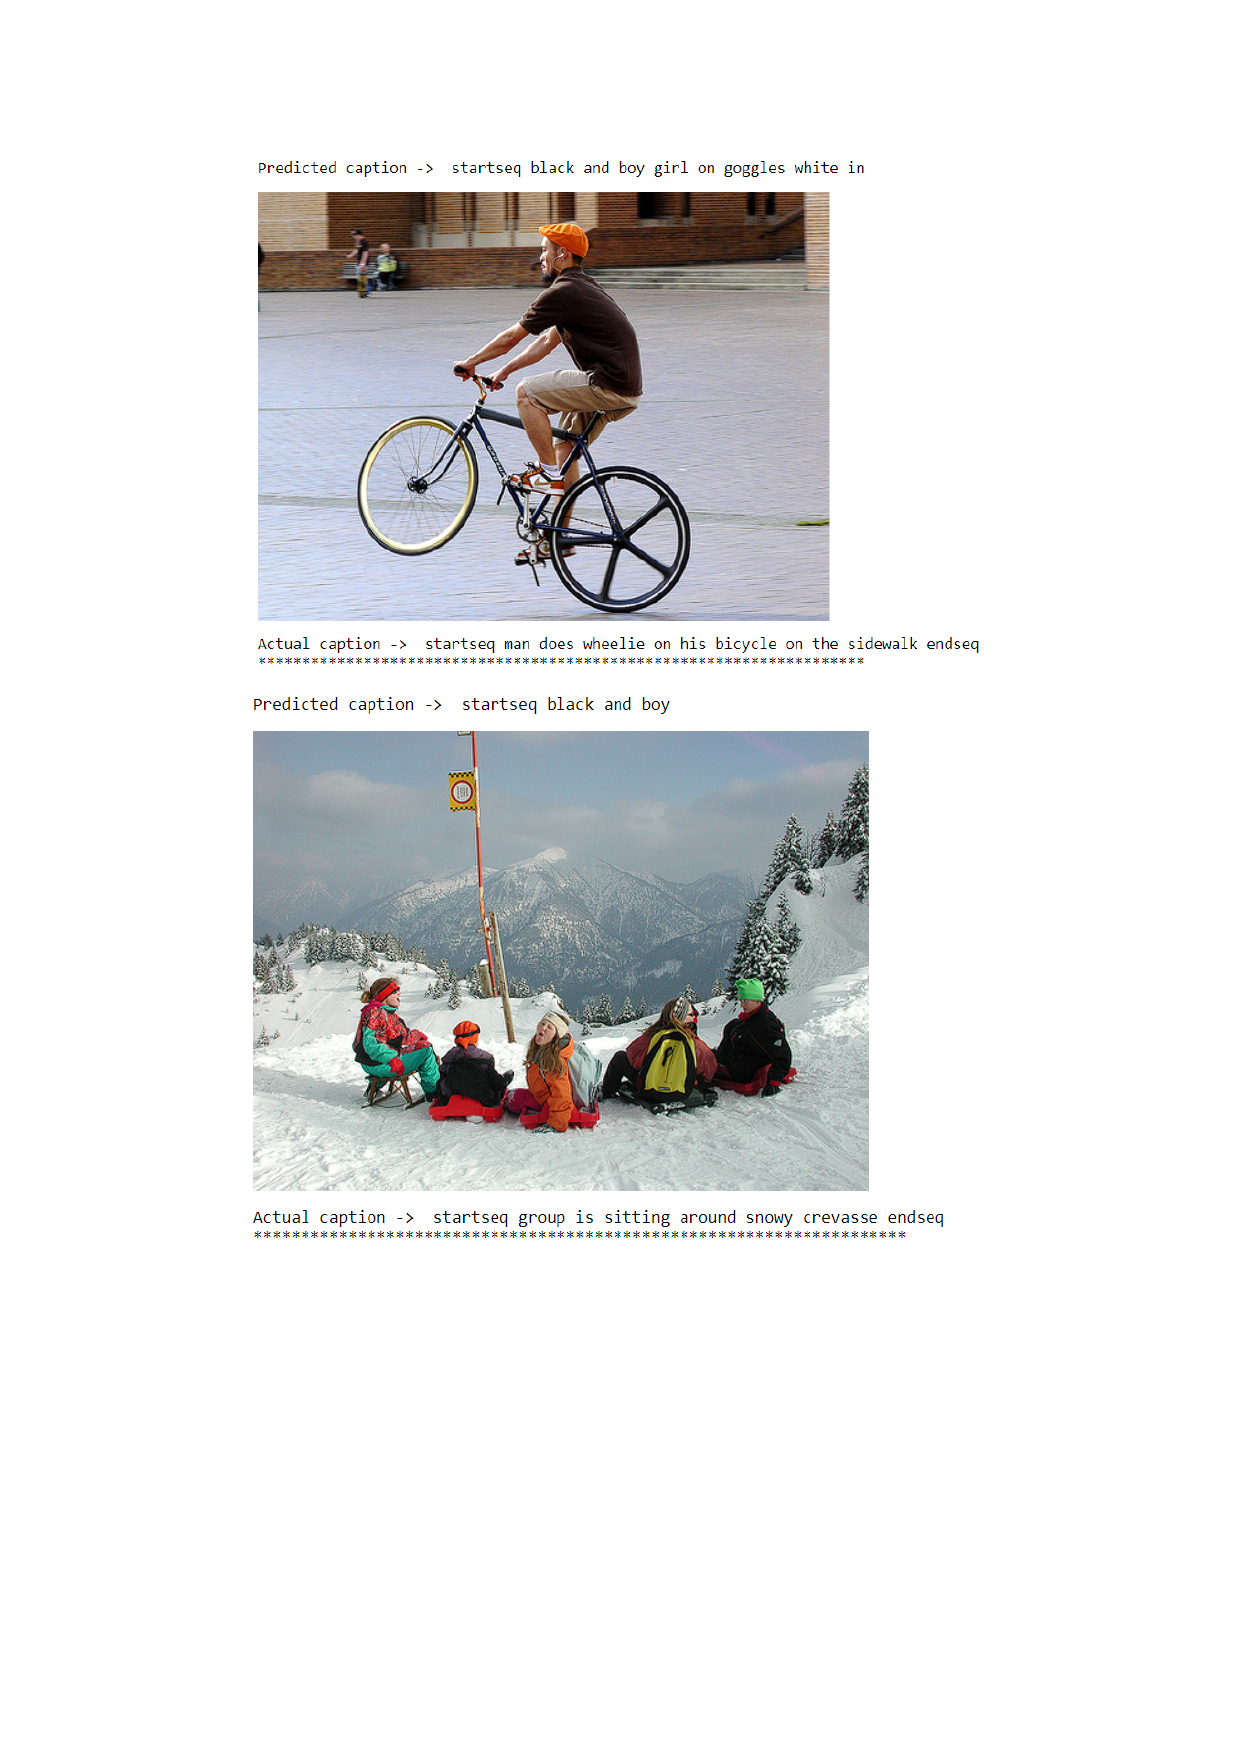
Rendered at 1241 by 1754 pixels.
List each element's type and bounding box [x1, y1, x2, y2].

picture [250, 150, 990, 668]
picture [245, 686, 995, 1244]
